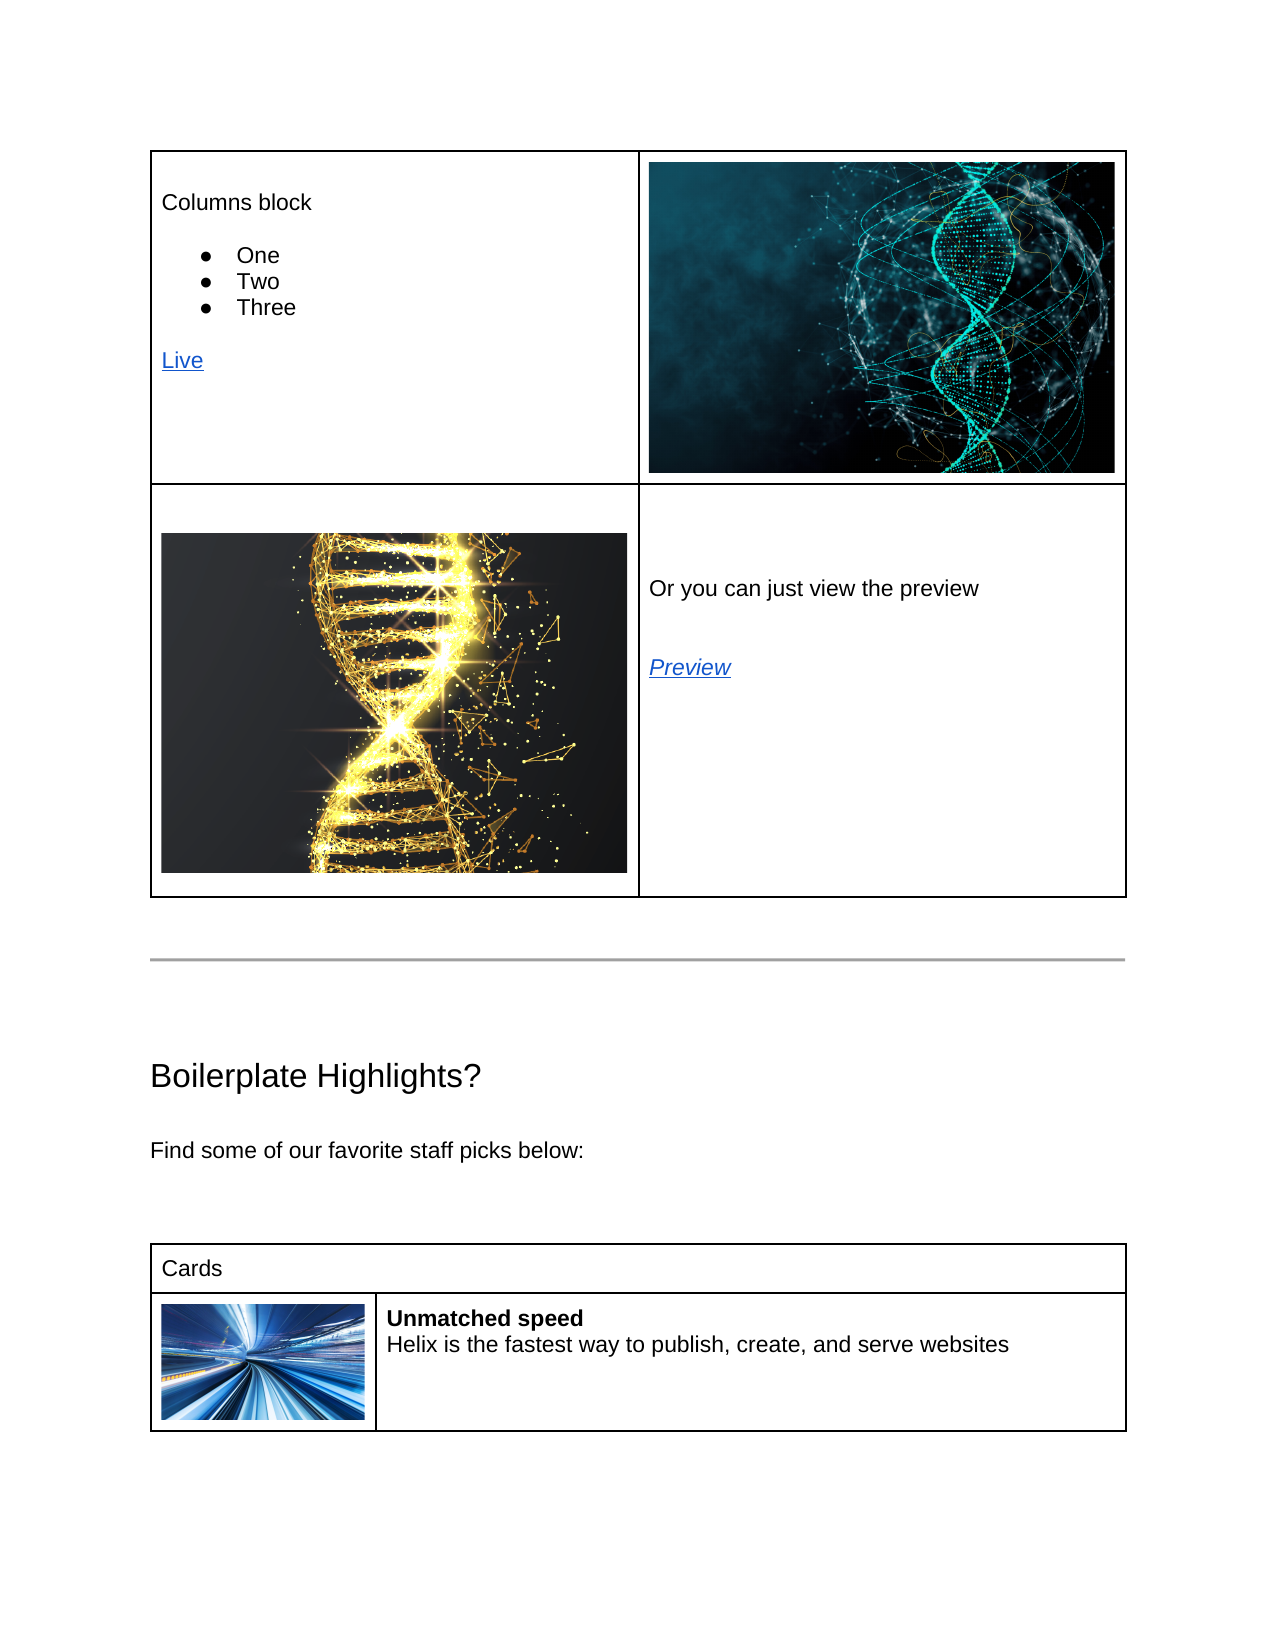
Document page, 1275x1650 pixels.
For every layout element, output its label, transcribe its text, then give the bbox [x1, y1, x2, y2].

table_cell Or you can just view the preview Preview [640, 485, 1125, 896]
table_cell [152, 485, 638, 896]
picture [161, 1304, 365, 1420]
picture [648, 162, 1115, 473]
table_cell [640, 152, 1125, 483]
table_header Cards [152, 1245, 1125, 1292]
picture [161, 533, 628, 873]
table_cell Unmatched speed Helix is the fastest way to publish, create, and serve websites [377, 1294, 1125, 1429]
table_cell [152, 1294, 375, 1429]
subtitle Boilerplate Highlights? [150, 1056, 1125, 1095]
table_cell Columns block One Two Three Live [152, 152, 638, 483]
text Find some of our favorite staff picks below: [150, 1137, 1125, 1164]
